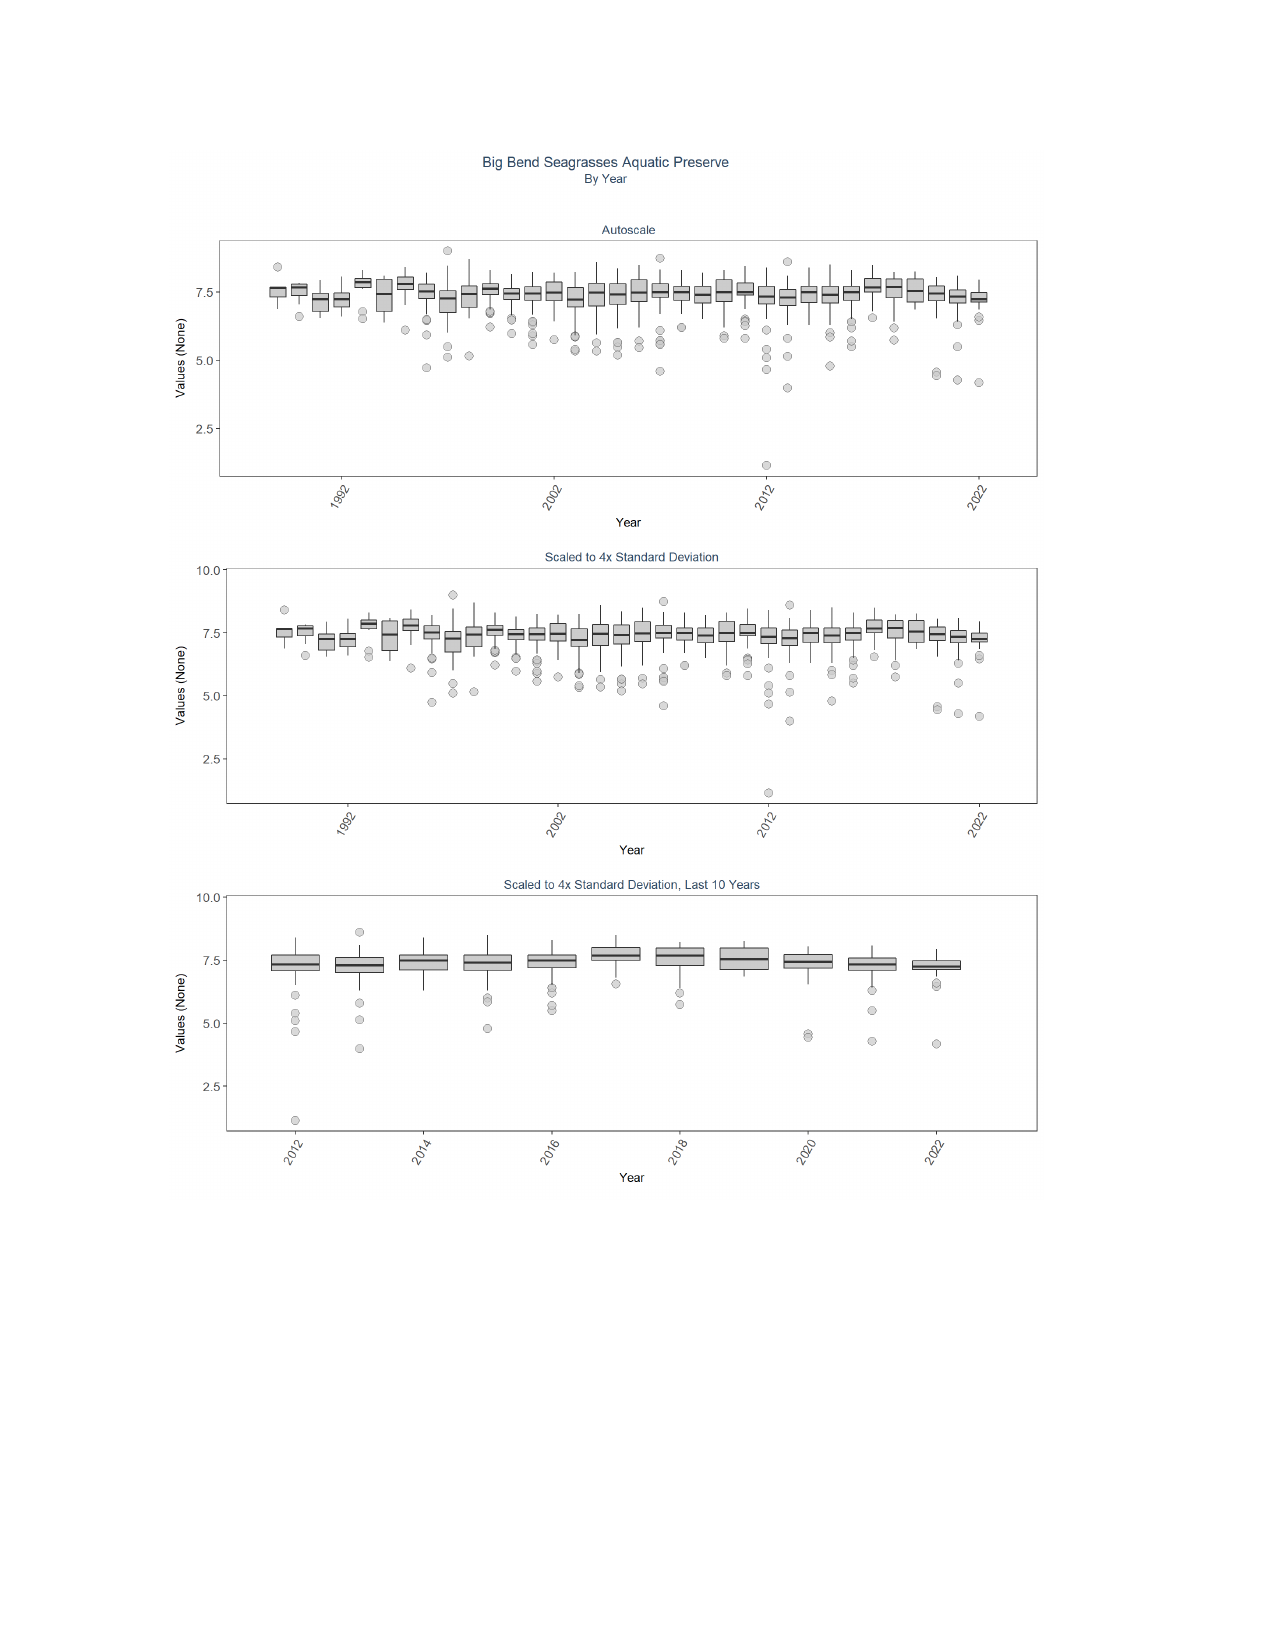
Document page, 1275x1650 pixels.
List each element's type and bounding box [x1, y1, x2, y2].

picture [168, 150, 1044, 1200]
